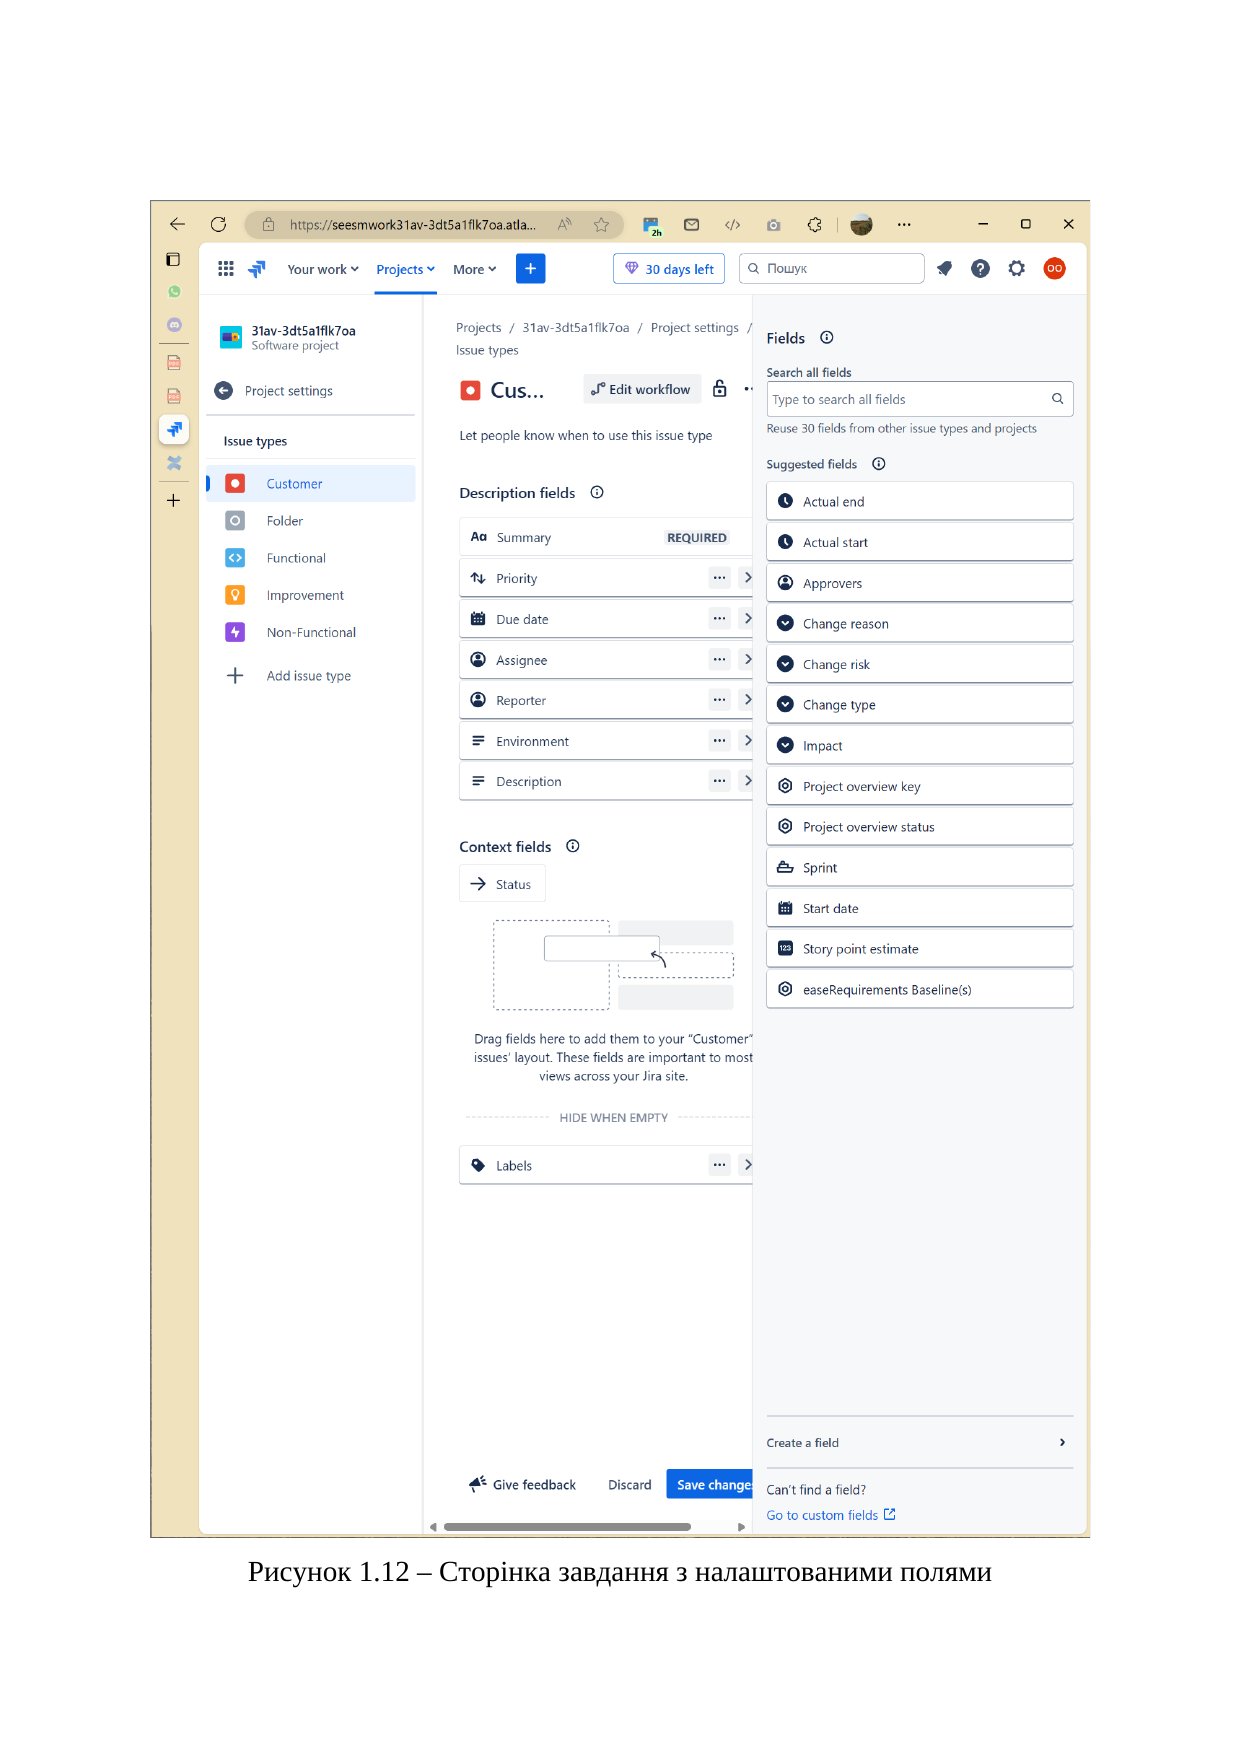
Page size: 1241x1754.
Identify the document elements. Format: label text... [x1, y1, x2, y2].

text Рисунок 1.12 – Сторінка завдання з налаштованими полями [150, 1554, 1090, 1588]
picture [150, 200, 1091, 1538]
